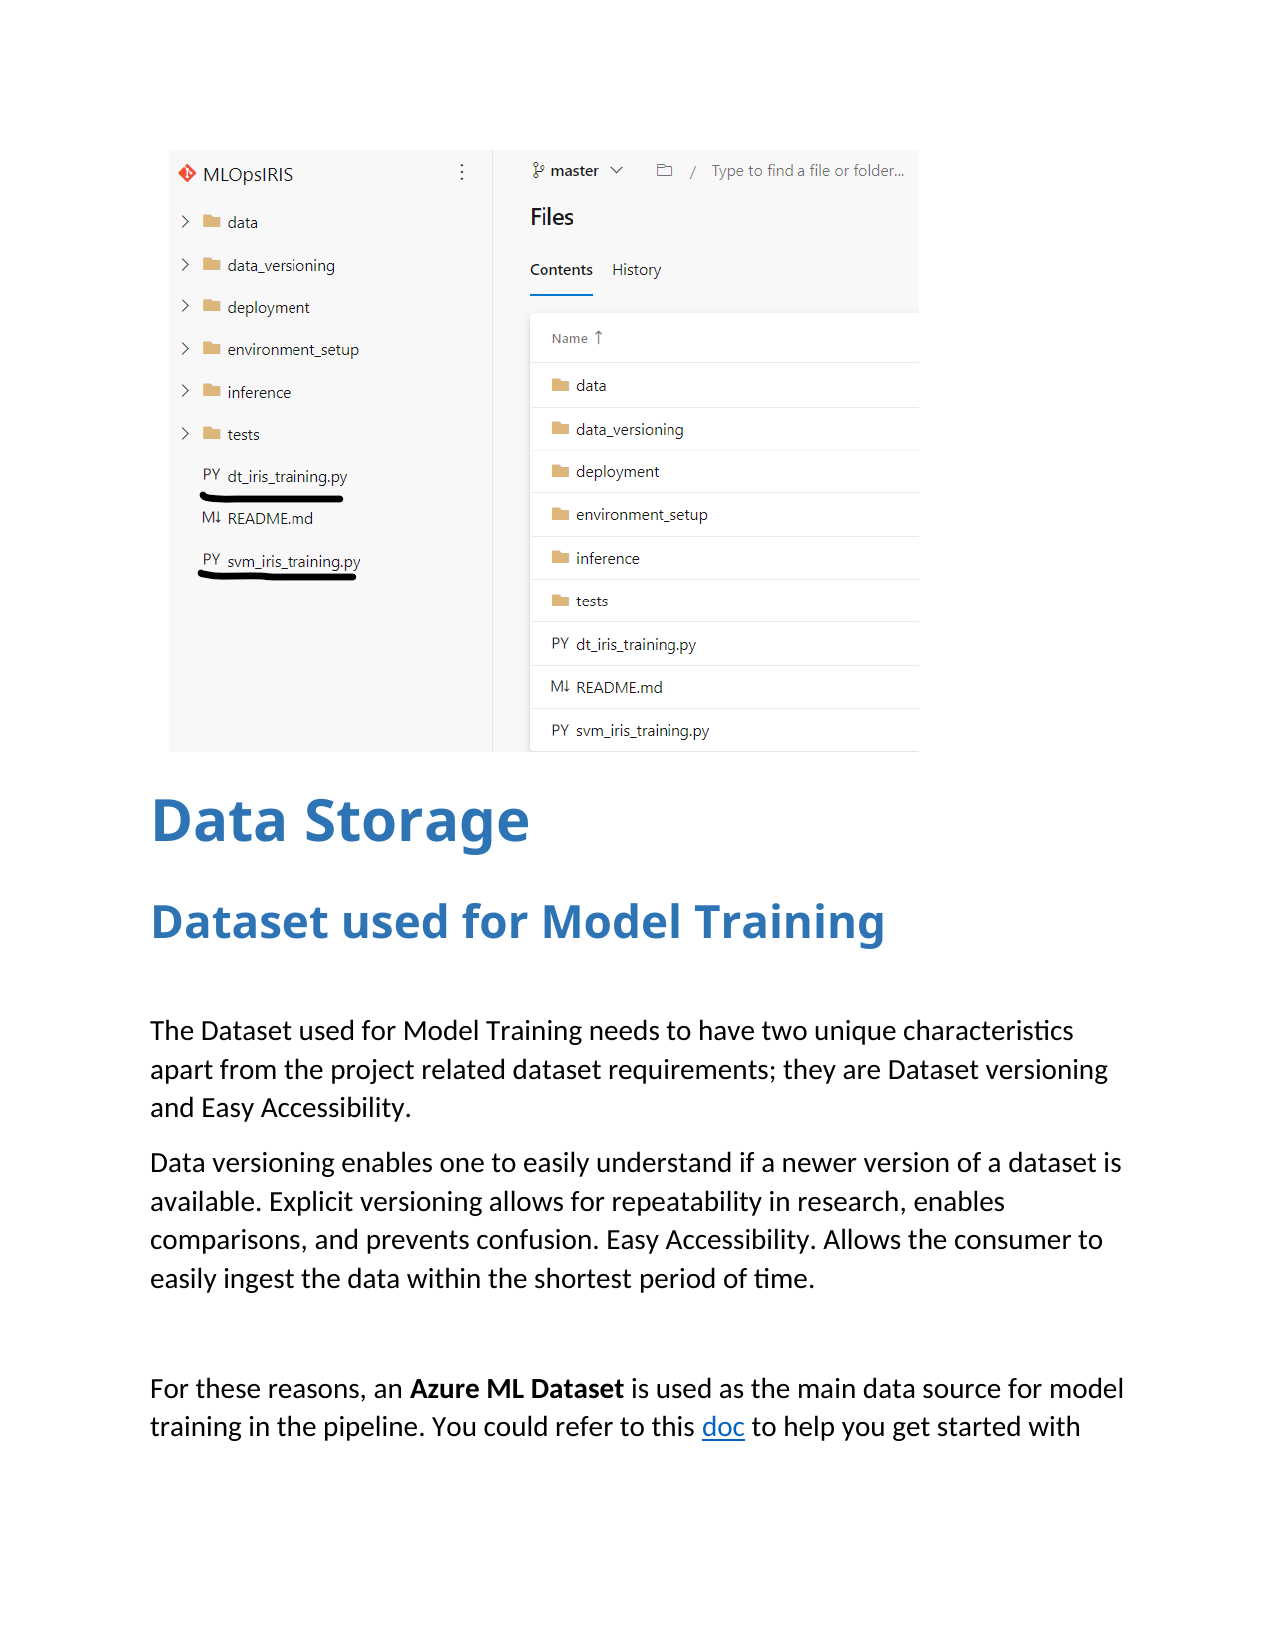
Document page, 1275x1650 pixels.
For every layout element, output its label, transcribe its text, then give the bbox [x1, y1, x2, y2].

subtitle Dataset used for Model Training [150, 889, 1125, 952]
text Data versioning enables one to easily understand if a newer version of a dataset is available. Explicit versioning allows for repeatability in research, enables comparisons, and prevents confusion. Easy Accessibility. Allows the consumer to easily ingest the data within the shortest period of time. [150, 1144, 1125, 1295]
text The Dataset used for Model Training needs to have two unique characteristics apart from the project related dataset requirements; they are Dataset versioning and Easy Accessibility. [150, 1012, 1125, 1125]
subtitle Data Storage [150, 779, 1125, 858]
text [150, 1370, 1125, 1444]
